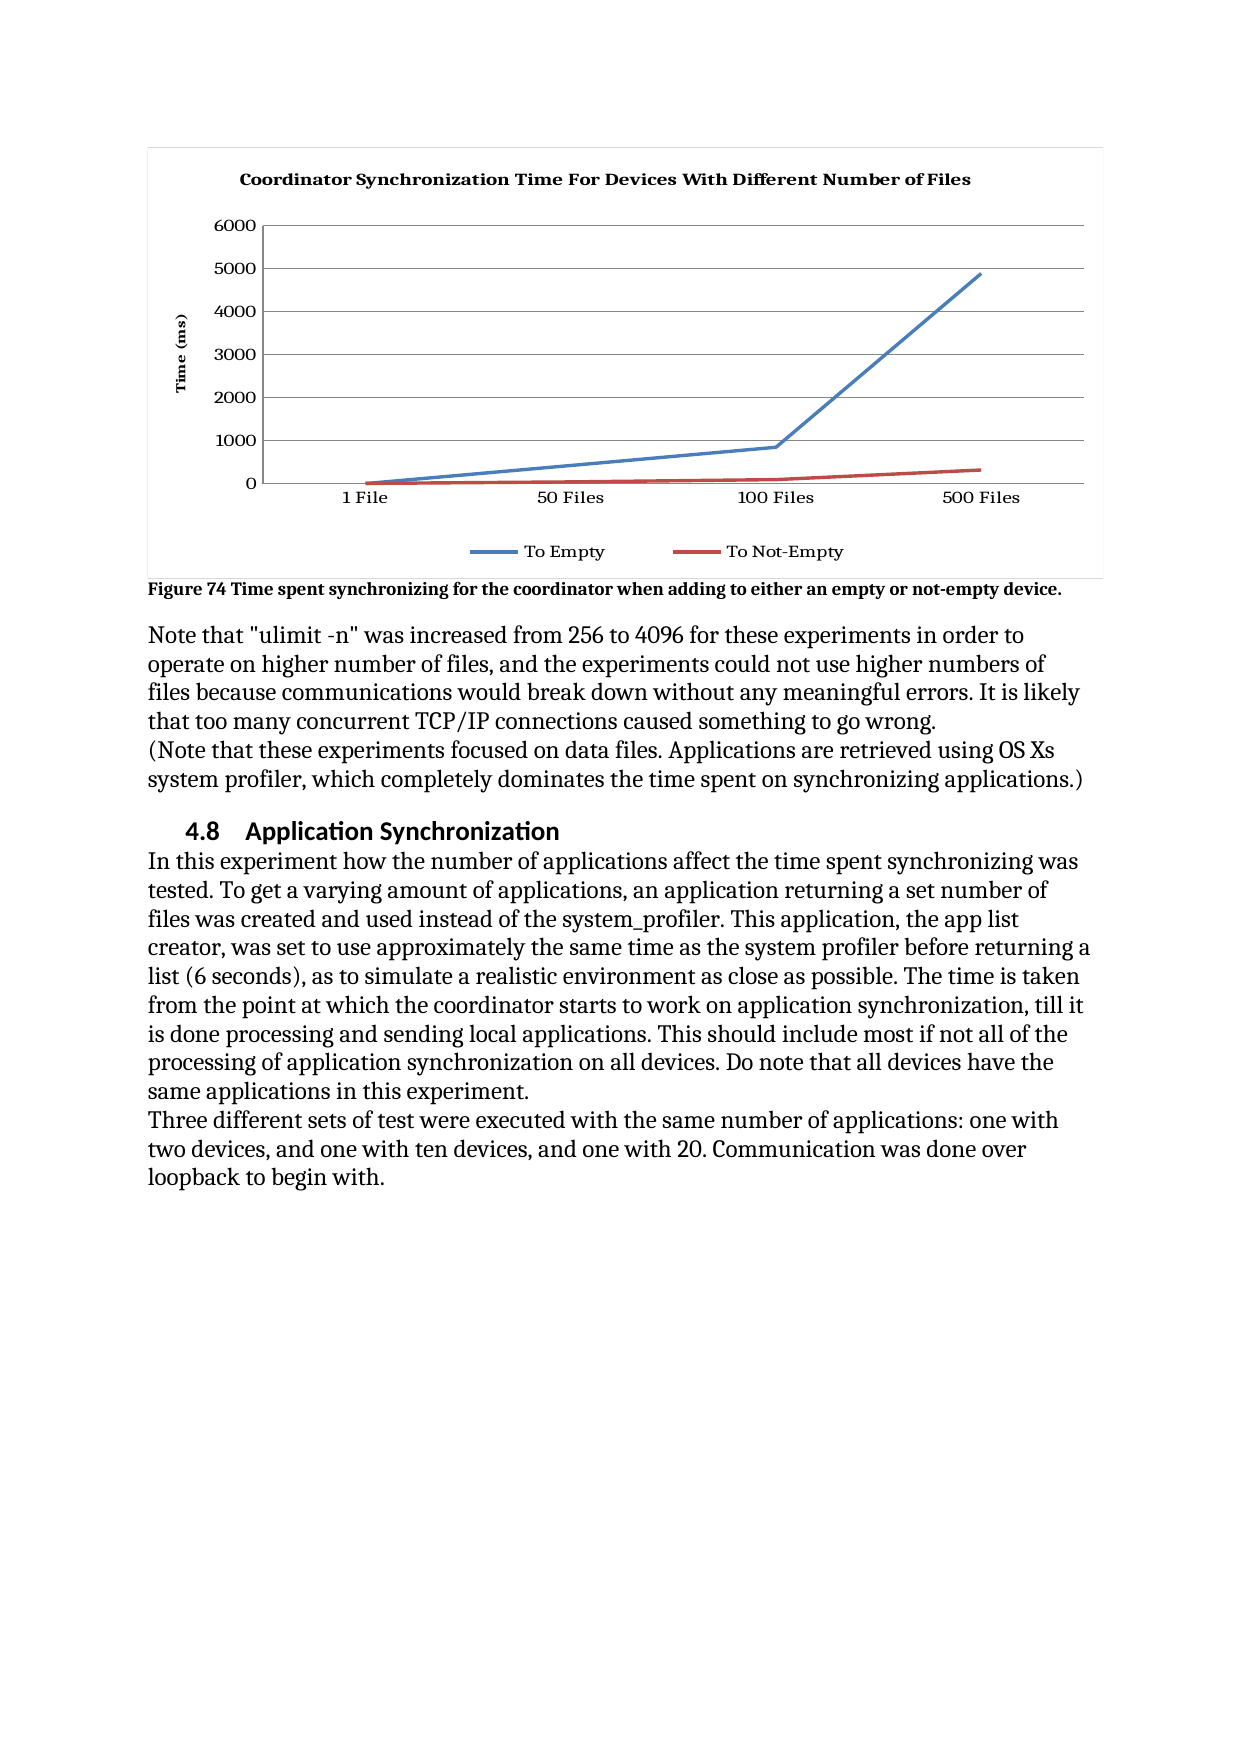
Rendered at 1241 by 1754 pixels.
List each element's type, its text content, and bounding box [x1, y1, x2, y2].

text (Note that these experiments focused on data files. Applications are retrieved using OS Xs system profiler, which completely dominates the time spent on synchronizing applications.) [148, 736, 1092, 793]
text Note that "ulimit -n" was increased from 256 to 4096 for these experiments in order to operate on higher number of files, and the experiments could not use higher numbers of files because communications would break down without any meaningful errors. It is likely that too many concurrent TCP/IP connections caused something to go wrong. [148, 621, 1092, 736]
text In this experiment how the number of applications affect the time spent synchronizing was tested. To get a varying amount of applications, an application returning a set number of files was created and used instead of the system_profiler. This application, the app list creator, was set to use approximately the same time as the system profiler before returning a list (6 seconds), as to simulate a realistic environment as close as possible. The time is taken from the point at which the coordinator starts to work on application synchronization, till it is done processing and sending local applications. This should include most if not all of the processing of application synchronization on all devices. Do note that all devices have the same applications in this experiment. [148, 847, 1092, 1106]
text Three different sets of test were executed with the same number of applications: one with two devices, and one with ten devices, and one with 20. Communication was done over loopback to begin with. [148, 1106, 1092, 1192]
subtitle Application Synchronization [185, 814, 1092, 847]
text Figure 74 Time spent synchronizing for the coordinator when adding to either an empty or not-empty device. [148, 579, 1092, 600]
